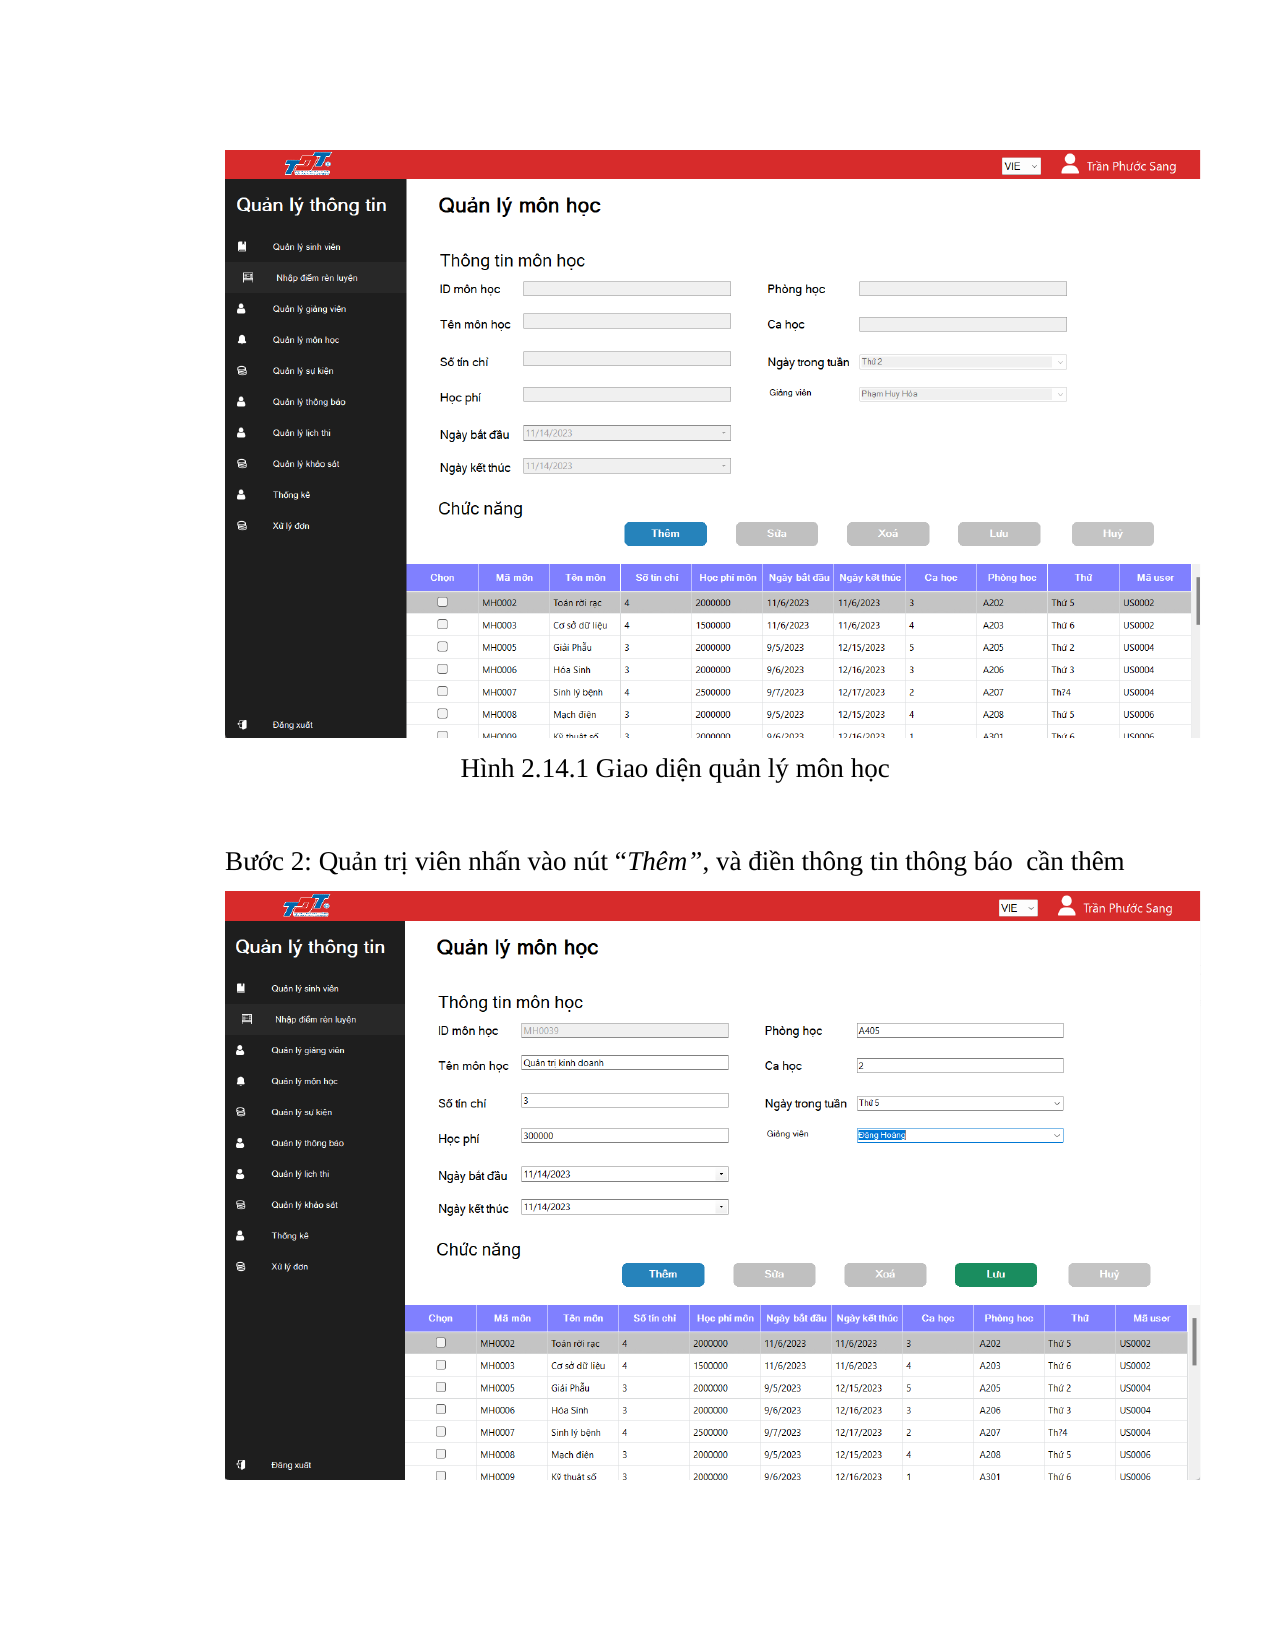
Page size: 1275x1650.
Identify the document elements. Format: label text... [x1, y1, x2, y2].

text Hình 2.14.1 Giao diện quản lý môn học [150, 752, 1125, 783]
text Bước 2: Quản trị viên nhấn vào nút “Thêm”, và điền thông tin thông báo cần thêm [150, 845, 1125, 876]
picture [225, 150, 1200, 738]
picture [225, 891, 1200, 1480]
